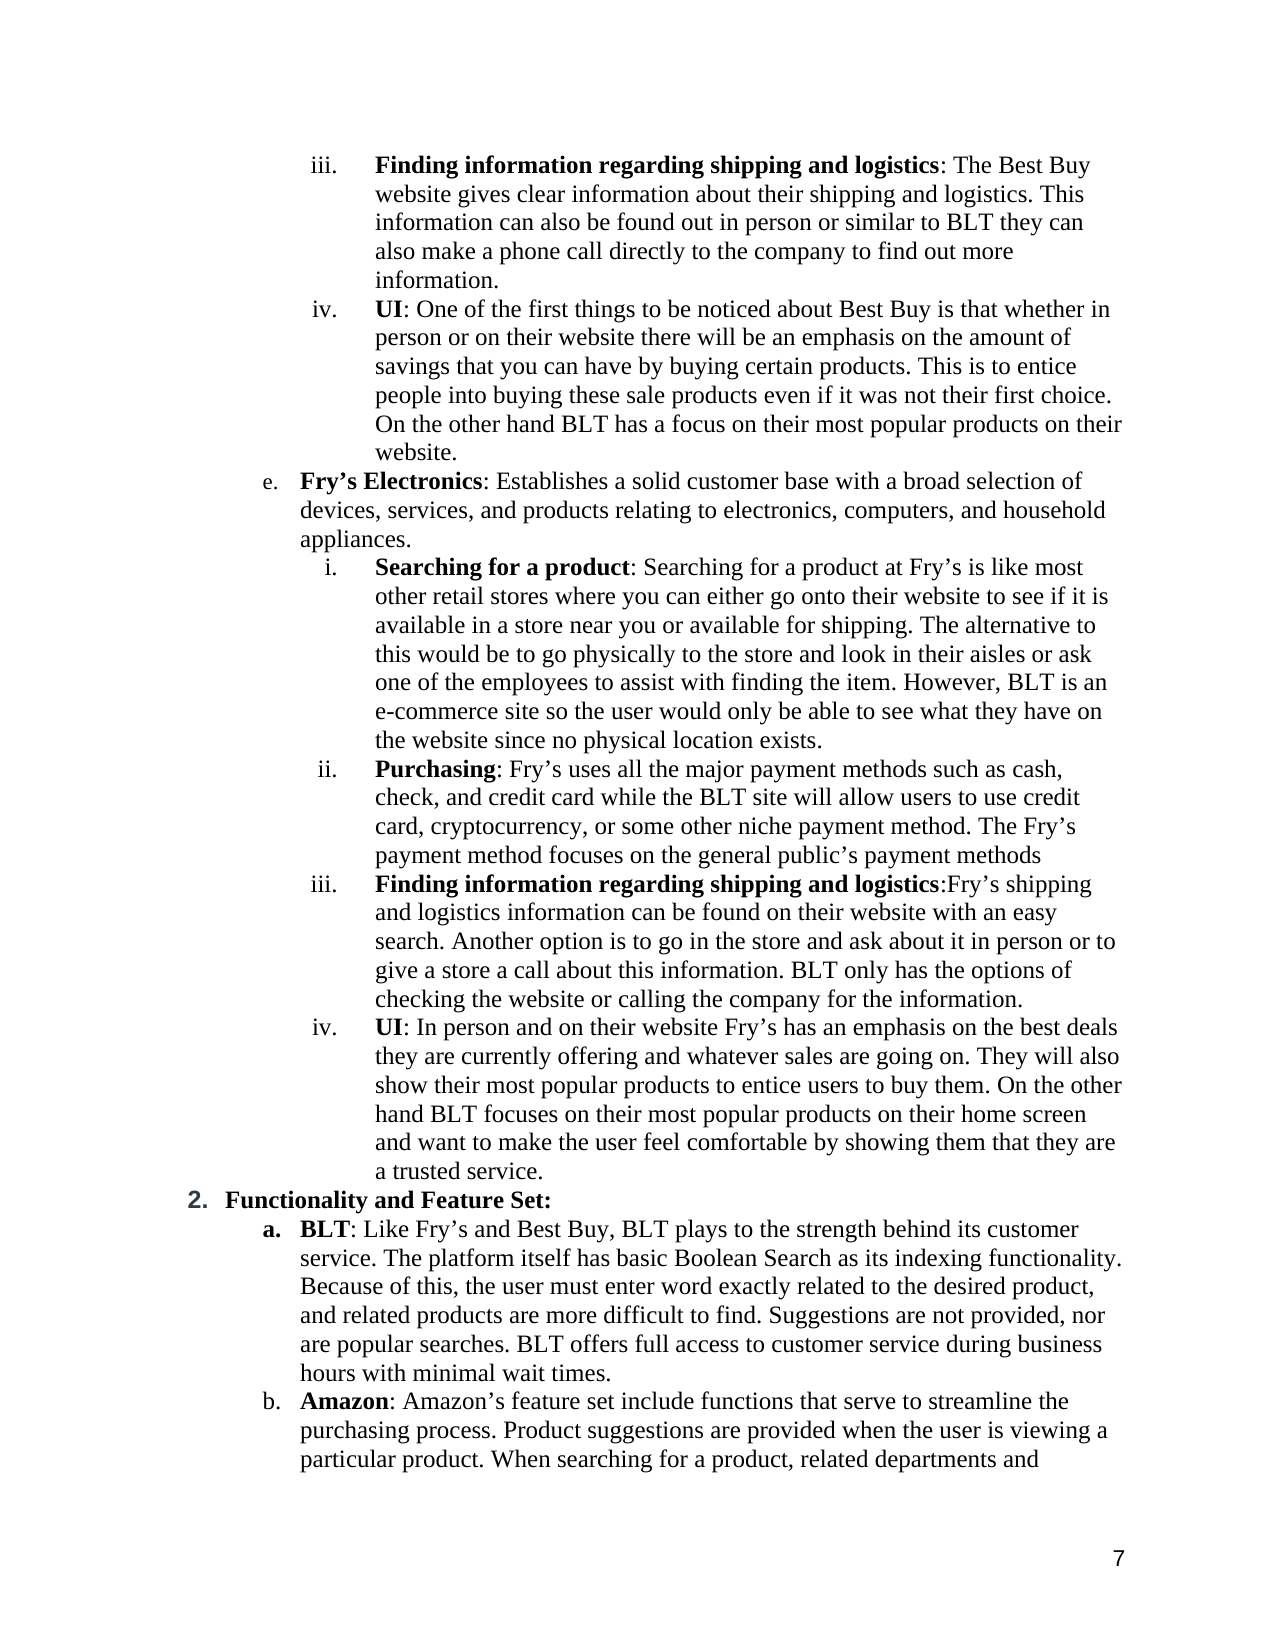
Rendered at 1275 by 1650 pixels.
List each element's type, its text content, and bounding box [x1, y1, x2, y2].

list Finding information regarding shipping and logistics: The Best Buy website gives clear information about their shipping and logistics. This information can also be found out in person or similar to BLT they can also make a phone call directly to the company to find out more information. [337, 150, 1125, 294]
list BLT: Like Fry’s and Best Buy, BLT plays to the strength behind its customer service. The platform itself has basic Boolean Search as its indexing functionality. Because of this, the user must enter word exactly related to the desired product, and related products are more difficult to find. Suggestions are not provided, nor are popular searches. BLT offers full access to customer service during business hours with minimal wait times. [262, 1214, 1125, 1386]
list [262, 1386, 1125, 1473]
list Searching for a product: Searching for a product at Fry’s is like most other retail stores where you can either go onto their website to see if it is available in a store near you or available for shipping. The alternative to this would be to go physically to the store and look in their aisles or ask one of the employees to assist with finding the item. However, BLT is an e-commerce site so the user would only be able to see what they have on the website since no physical location exists. [337, 552, 1125, 754]
list Fry’s Electronics: Establishes a solid customer base with a broad selection of devices, services, and products relating to electronics, computers, and household appliances. [262, 466, 1125, 552]
list Purchasing: Fry’s uses all the major payment methods such as cash, check, and credit card while the BLT site will allow users to use credit card, cryptocurrency, or some other niche payment method. The Fry’s payment method focuses on the general public’s payment methods [337, 754, 1125, 869]
list Functionality and Feature Set: [187, 1185, 1125, 1214]
list UI: One of the first things to be noticed about Best Buy is that whether in person or on their website there will be an emphasis on the amount of savings that you can have by buying certain products. This is to entice people into buying these sale products even if it was not their first choice. On the other hand BLT has a focus on their most popular products on their website. [337, 294, 1125, 466]
list UI: In person and on their website Fry’s has an emphasis on the best deals they are currently offering and whatever sales are going on. They will also show their most popular products to entice users to buy them. On the other hand BLT focuses on their most popular products on their home screen and want to make the user feel comfortable by showing them that they are a trusted service. [337, 1012, 1125, 1185]
list Finding information regarding shipping and logistics:Fry’s shipping and logistics information can be found on their website with an easy search. Another option is to go in the store and ask about it in person or to give a store a call about this information. BLT only has the options of checking the website or calling the company for the information. [337, 869, 1125, 1012]
